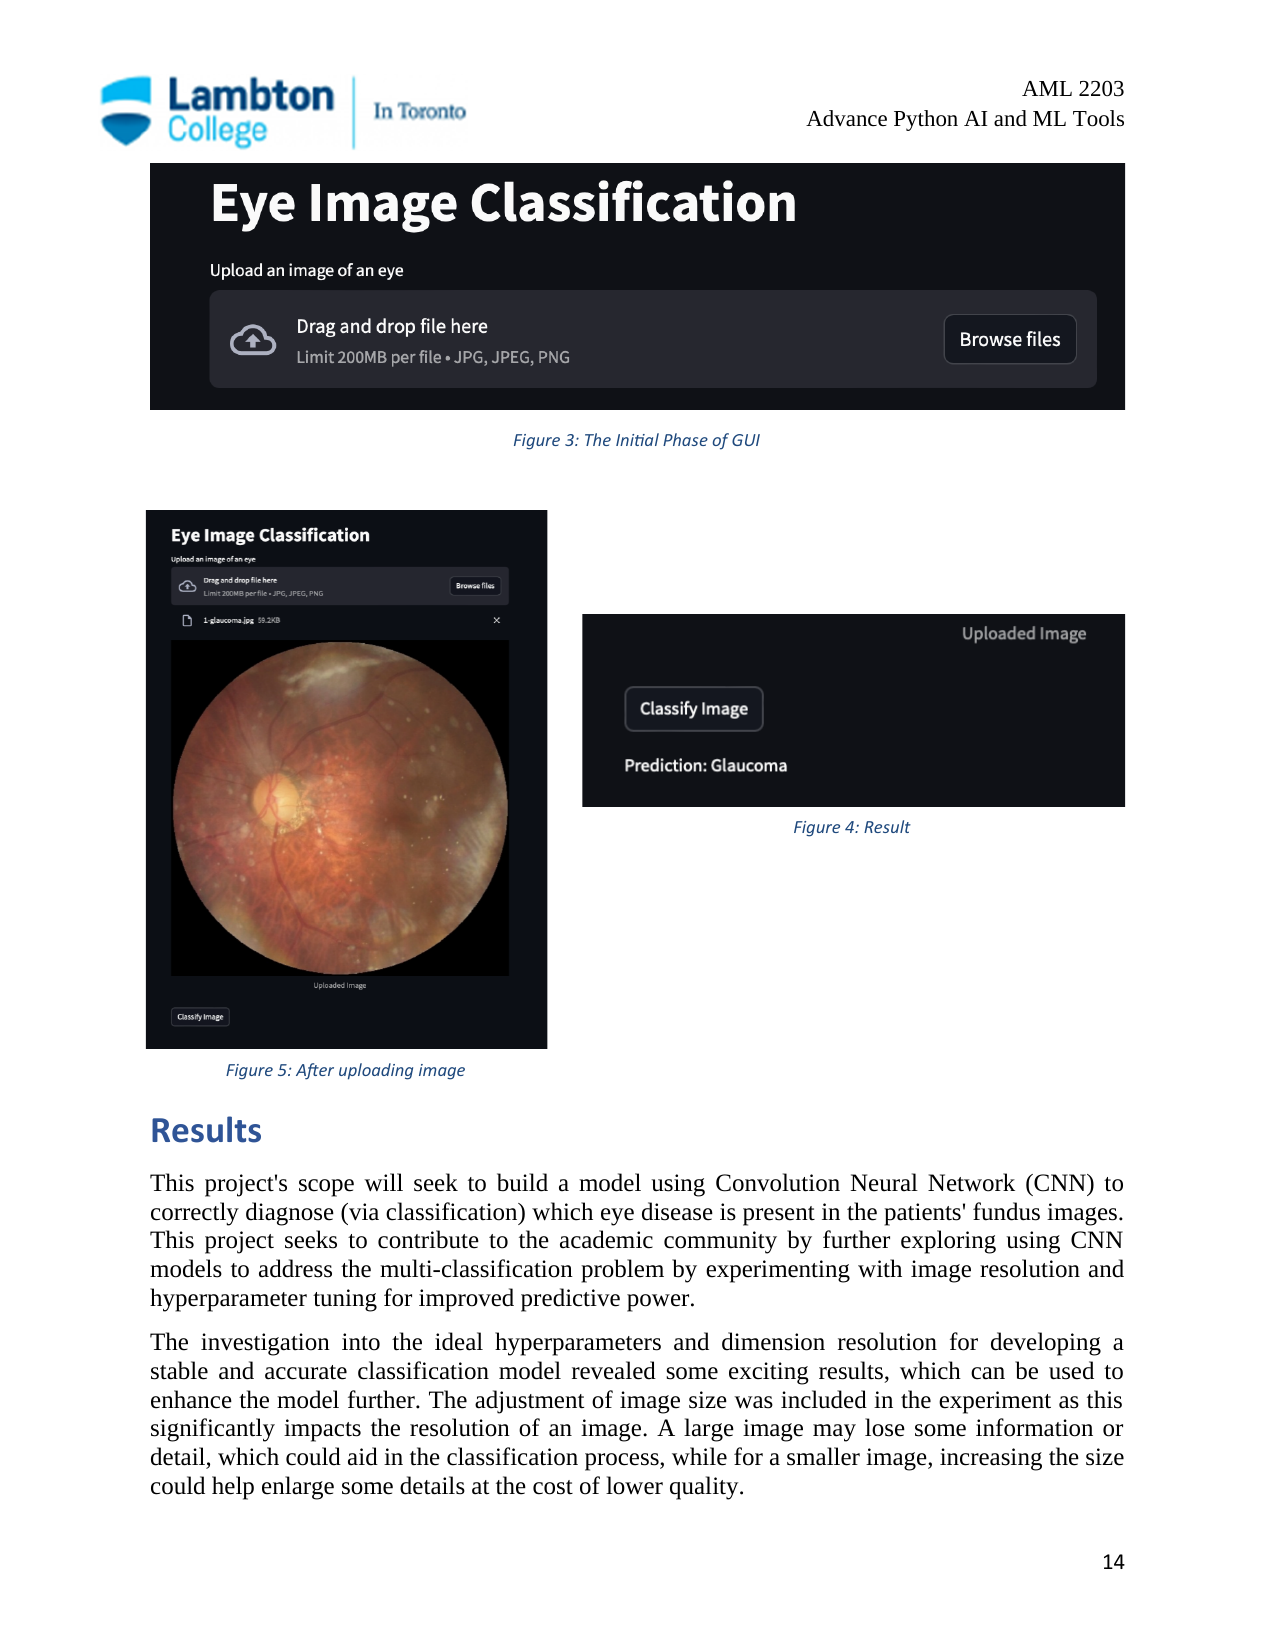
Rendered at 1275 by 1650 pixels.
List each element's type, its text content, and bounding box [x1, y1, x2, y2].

text The investigation into the ideal hyperparameters and dimension resolution for developing a stable and accurate classification model revealed some exciting results, which can be used to enhance the model further. The adjustment of image size was included in the experiment as this significantly impacts the resolution of an image. A large image may lose some information or detail, which could aid in the classification process, while for a smaller image, increasing the size could help enlarge some details at the cost of lower quality. [150, 1327, 1125, 1500]
picture [582, 614, 1125, 807]
picture [150, 163, 1125, 410]
picture [98, 74, 468, 151]
picture [145, 510, 548, 1049]
text This project's scope will seek to build a model using Convolution Neural Network (CNN) to correctly diagnose (via classification) which eye disease is present in the patients' fundus images. This project seeks to contribute to the academic community by further exploring using CNN models to address the multi-classification problem by experimenting with image resolution and hyperparameter tuning for improved predictive power. [150, 1168, 1125, 1312]
